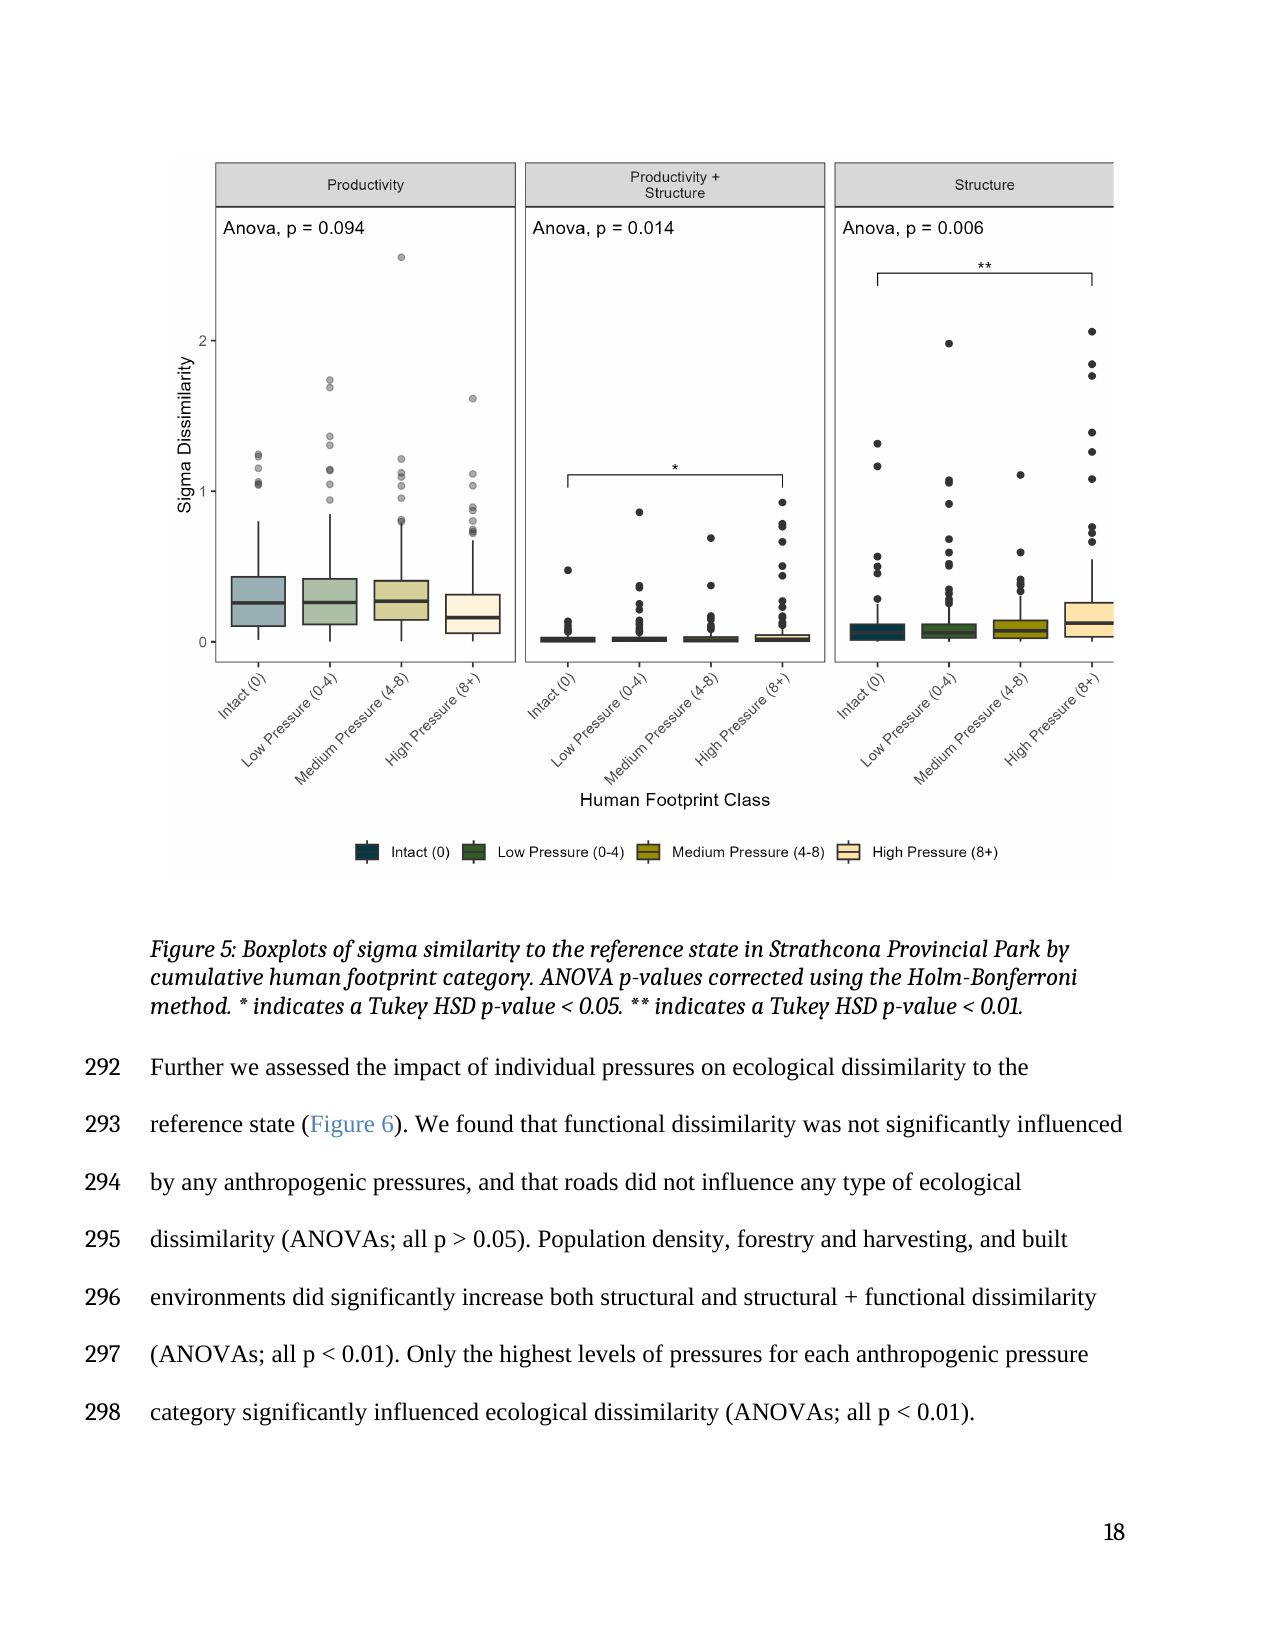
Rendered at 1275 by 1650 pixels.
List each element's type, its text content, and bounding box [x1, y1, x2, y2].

text Further we assessed the impact of individual pressures on ecological dissimilarity to the reference state (Figure 6). We found that functional dissimilarity was not significantly influenced by any anthropogenic pressures, and that roads did not influence any type of ecological dissimilarity (ANOVAs; all p > 0.05). Population density, forestry and harvesting, and built environments did significantly increase both structural and structural + functional dissimilarity (ANOVAs; all p < 0.01). Only the highest levels of pressures for each anthropogenic pressure category significantly influenced ecological dissimilarity (ANOVAs; all p < 0.01). [150, 1052, 1125, 1426]
table_header Figure 5: Boxplots of sigma similarity to the reference state in Strathcona Provincial Park by cumulative human footprint category. ANOVA p-values corrected using the Holm-Bonferroni method. * indicates a Tukey HSD p-value < 0.05. ** indicates a Tukey HSD p-value < 0.01. [139, 150, 1114, 1033]
picture [168, 153, 1114, 885]
